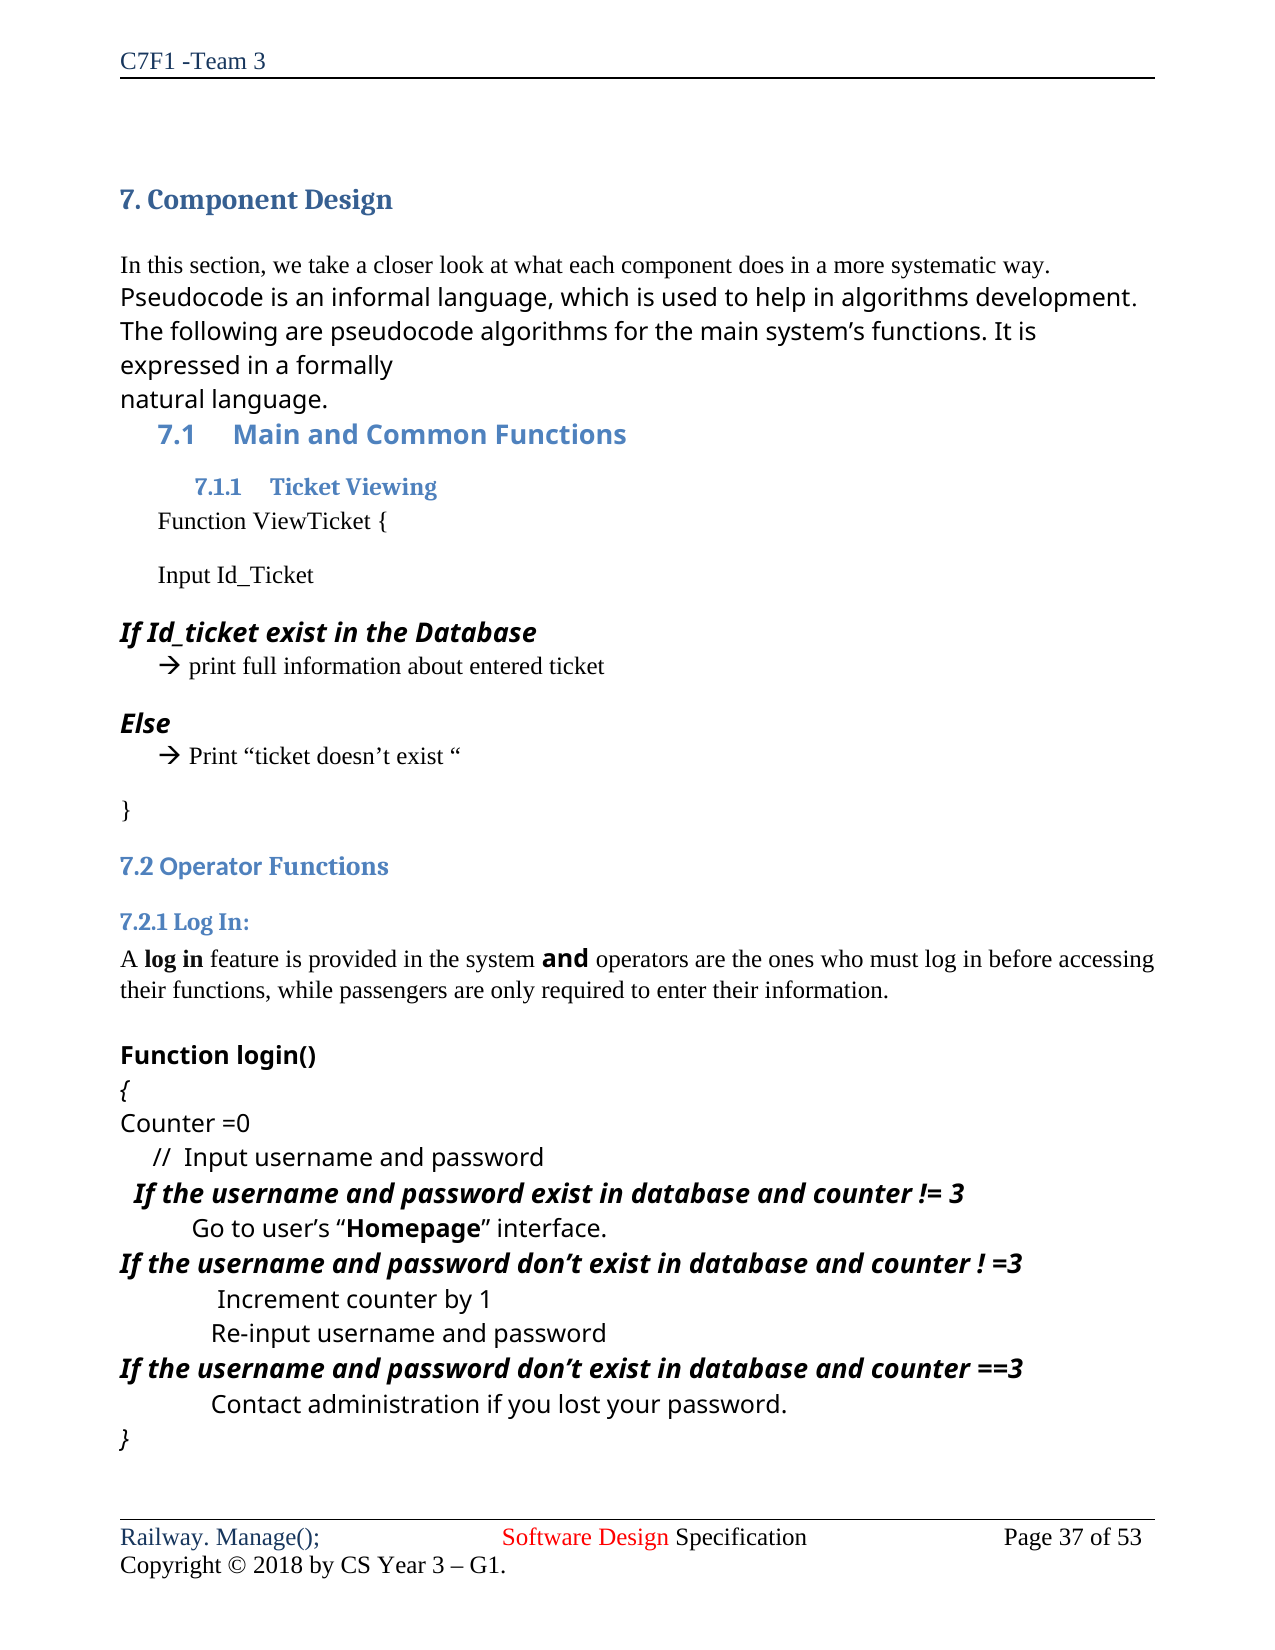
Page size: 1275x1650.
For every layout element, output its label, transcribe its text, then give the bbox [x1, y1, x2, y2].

text If the username and password don’t exist in database and counter ! =3 [120, 1245, 1155, 1282]
text print full information about entered ticket [157, 651, 1155, 679]
text If Id_ticket exist in the Database [120, 614, 1155, 651]
subtitle 7. Component Design [120, 183, 1155, 217]
text Function ViewTicket { [157, 506, 1155, 535]
subtitle 7.2.1 Log In: [120, 908, 1155, 937]
text Print “ticket doesn’t exist “ [157, 741, 1155, 770]
list Main and Common Functions [157, 415, 1155, 452]
text A log in feature is provided in the system and operators are the ones who must log in before accessing their functions, while passengers are only required to enter their information. [120, 941, 1155, 1004]
subtitle Ticket Viewing [195, 473, 1155, 502]
text // Input username and password [120, 1140, 1155, 1174]
text Contact administration if you lost your password. [120, 1387, 1155, 1421]
text Go to user’s “Homepage” interface. [120, 1211, 1155, 1245]
text Increment counter by 1 [120, 1282, 1155, 1316]
text Re-input username and password [120, 1316, 1155, 1350]
text Function login() [120, 1038, 1155, 1072]
text { [120, 1072, 1155, 1106]
text Else [120, 704, 1155, 741]
text If the username and password don’t exist in database and counter ==3 [120, 1350, 1155, 1387]
text Input Id_Ticket [157, 560, 1155, 589]
text } [120, 795, 1155, 824]
subtitle 7.2 Operator Functions [120, 849, 1155, 882]
text Counter =0 [120, 1106, 1155, 1140]
text If the username and password exist in database and counter != 3 [120, 1174, 1155, 1211]
text natural language. [120, 381, 1155, 415]
text In this section, we take a closer look at what each component does in a more systematic way. Pseudocode is an informal language, which is used to help in algorithms development. The following are pseudocode algorithms for the main system’s functions. It is expressed in a formally [120, 250, 1155, 381]
text } [120, 1421, 1155, 1455]
